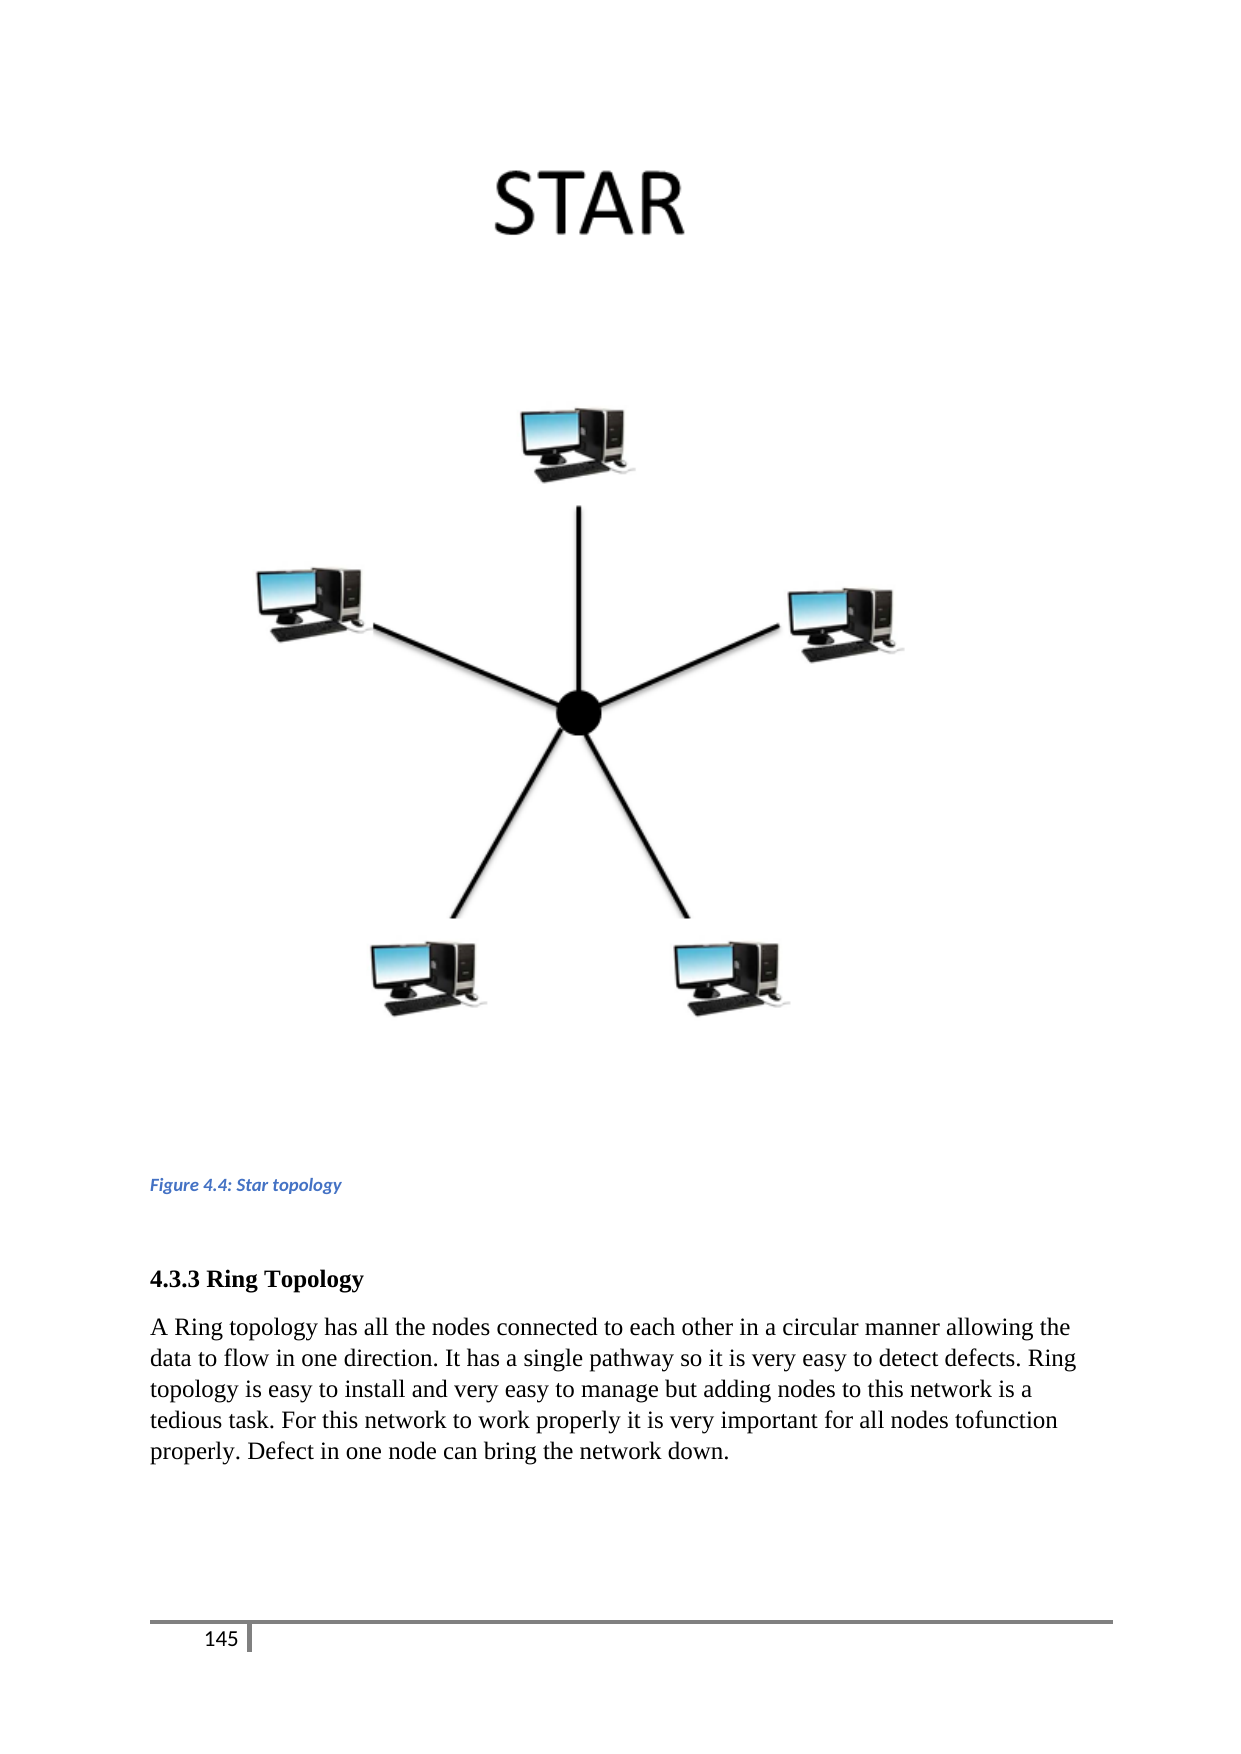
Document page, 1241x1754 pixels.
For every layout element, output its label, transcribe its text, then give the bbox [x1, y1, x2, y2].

picture [150, 150, 1033, 1155]
text A Ring topology has all the nodes connected to each other in a circular manner allowing the data to flow in one direction. It has a single pathway so it is very easy to detect defects. Ring topology is easy to install and very easy to manage but adding nodes to this network is a tedious task. For this network to work properly it is very important for all nodes tofunction properly. Defect in one node can bring the network down. [150, 1312, 1090, 1465]
text 4.3.3 Ring Topology [150, 1264, 1090, 1293]
text Figure 4.4: Star topology [150, 1173, 1090, 1196]
